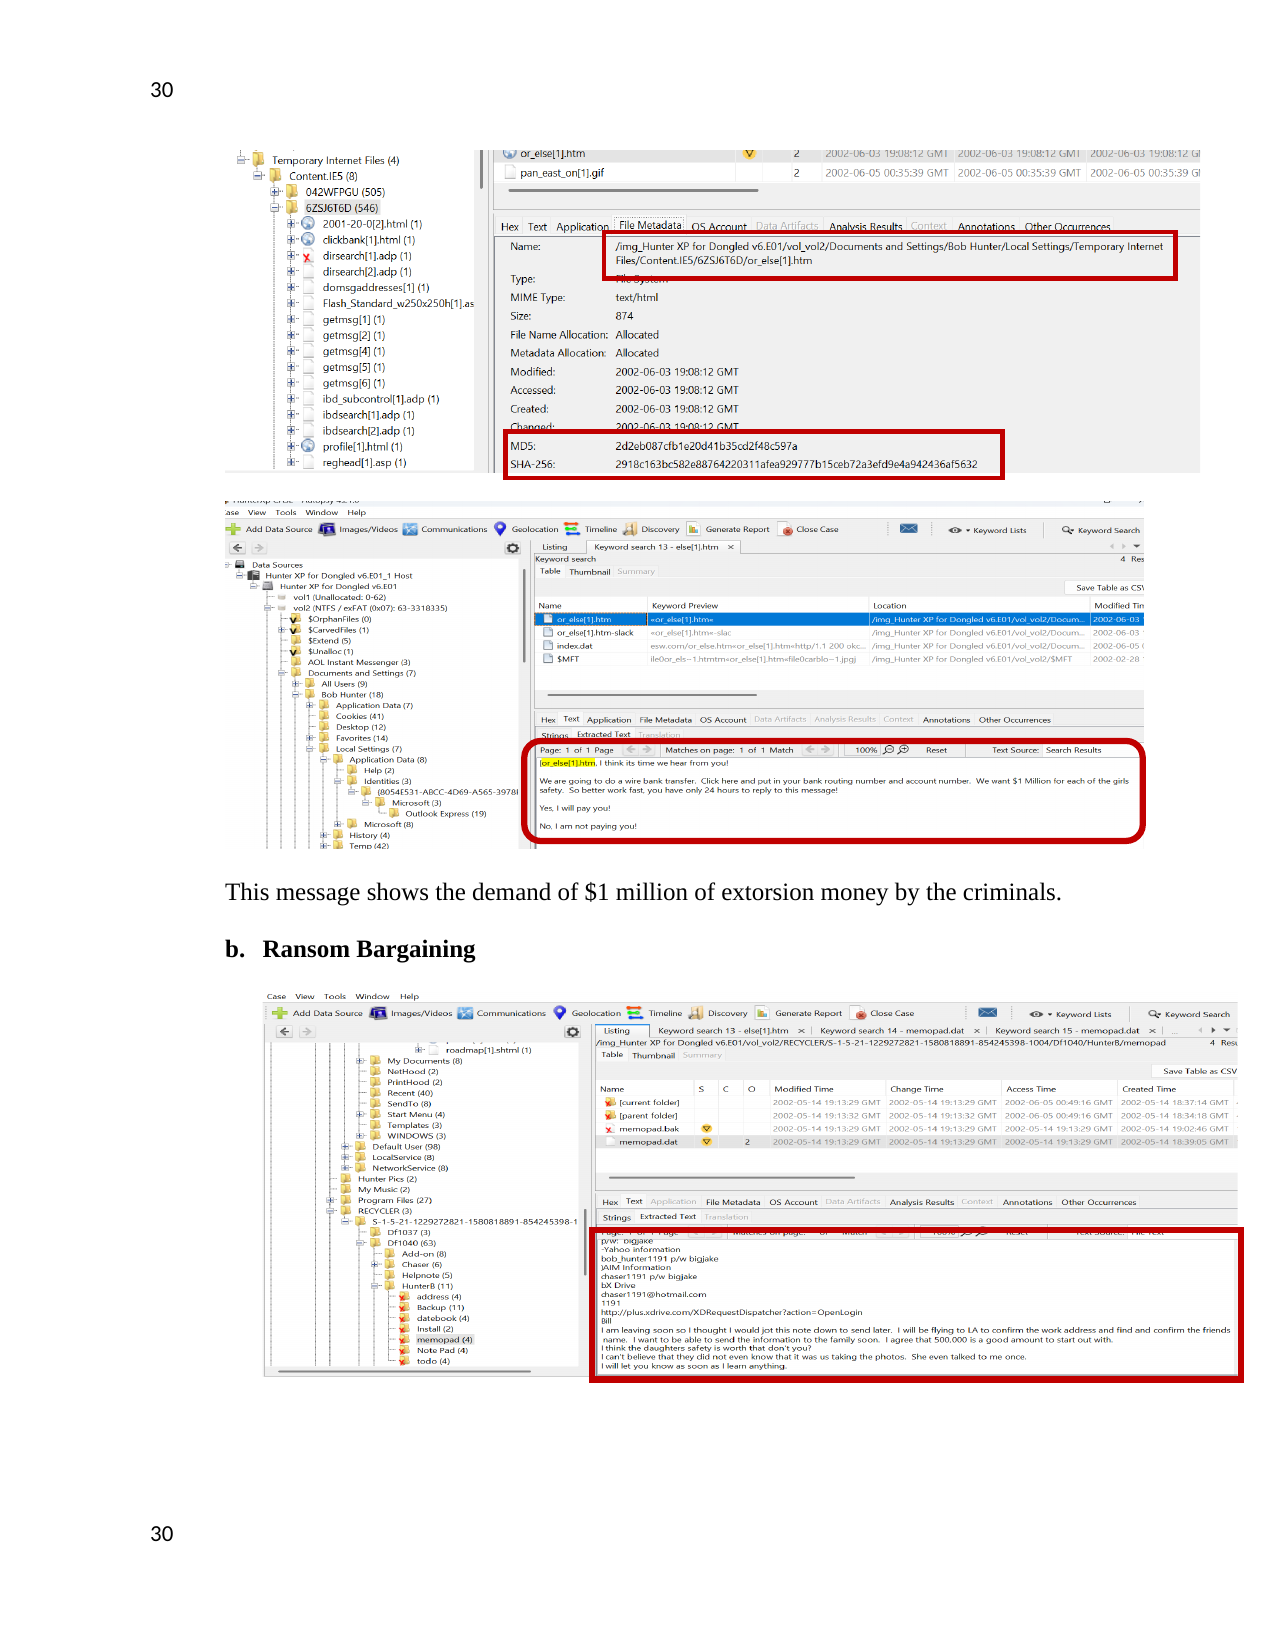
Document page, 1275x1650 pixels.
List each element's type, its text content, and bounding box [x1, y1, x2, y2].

picture [595, 1233, 1238, 1376]
list This message shows the demand of $1 million of extorsion money by the criminals. [225, 877, 1125, 906]
picture [508, 434, 1000, 473]
picture [262, 992, 1238, 1377]
picture [225, 150, 1200, 473]
picture [528, 745, 1139, 837]
list Ransom Bargaining [225, 934, 1125, 963]
picture [225, 501, 1144, 849]
